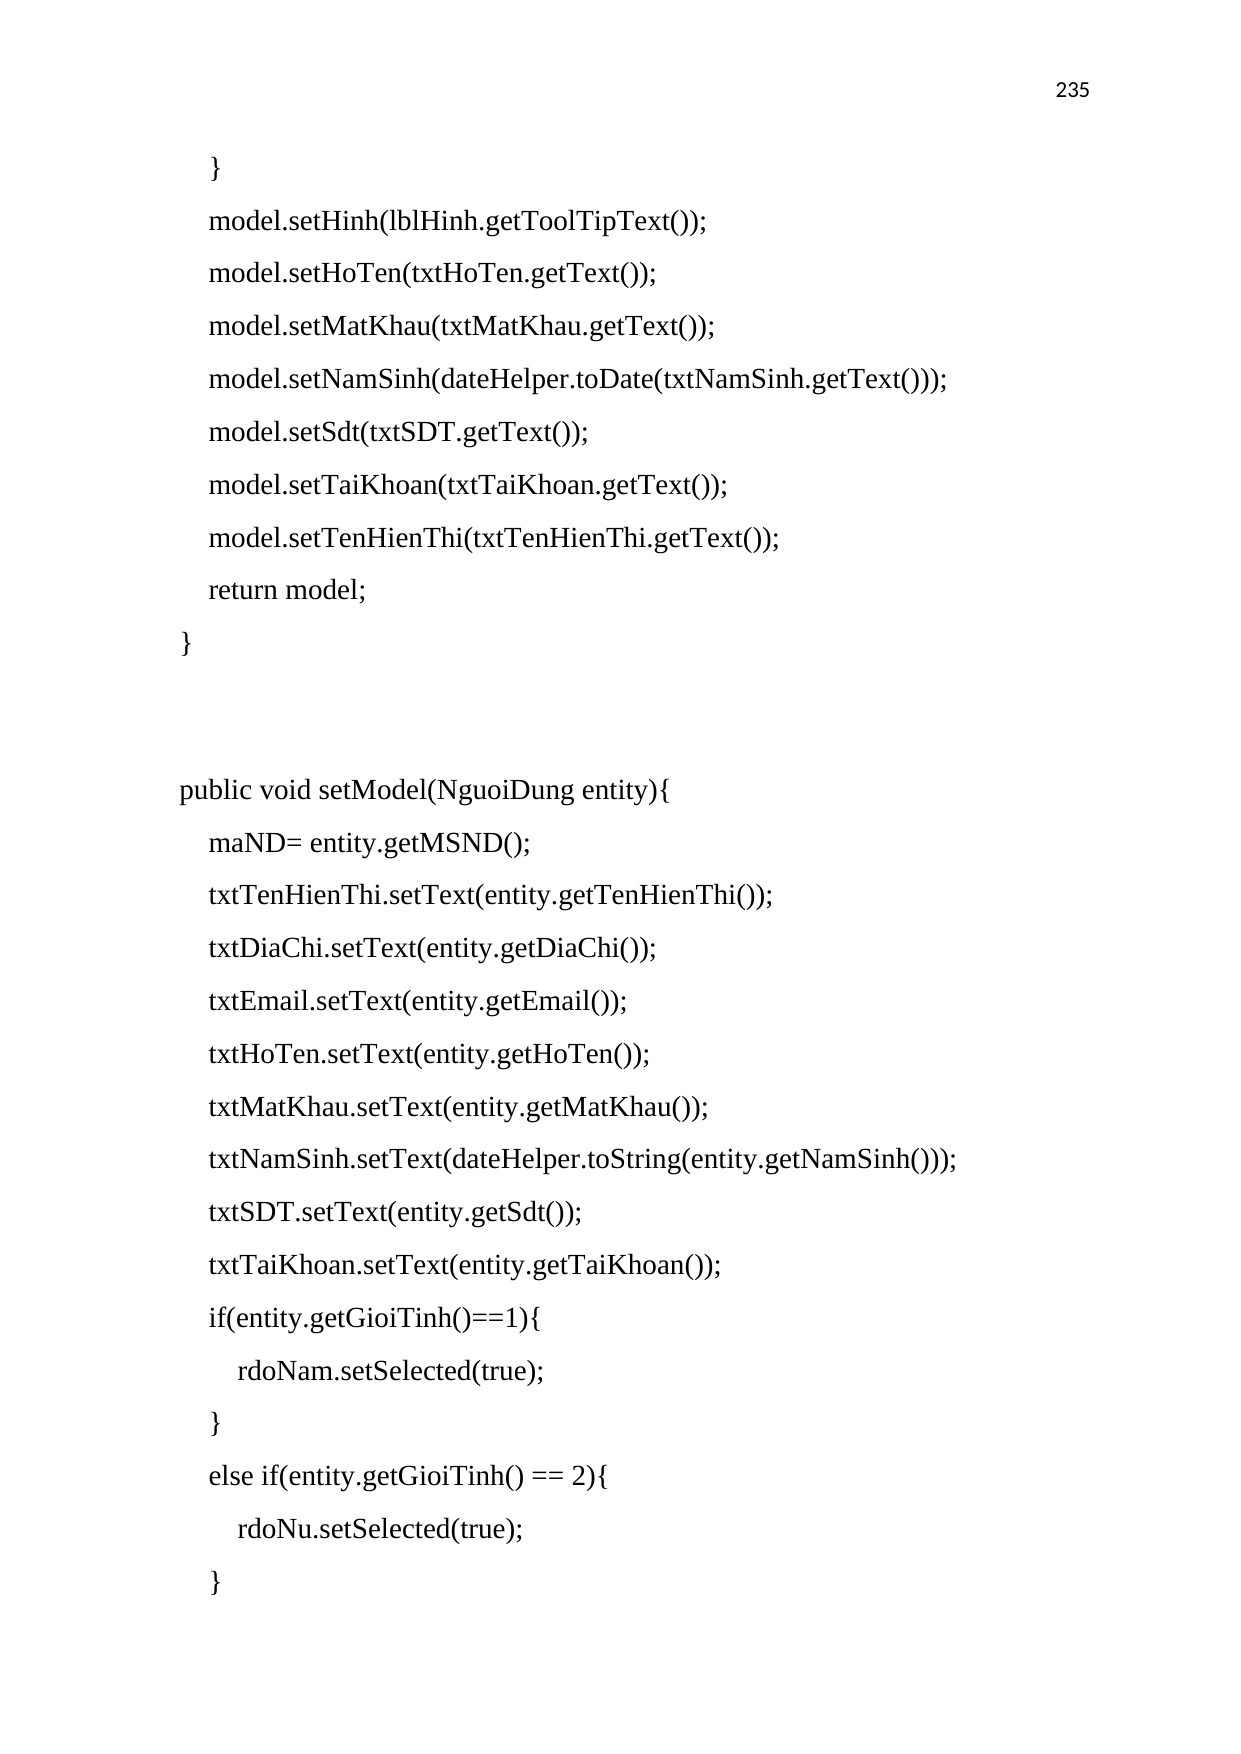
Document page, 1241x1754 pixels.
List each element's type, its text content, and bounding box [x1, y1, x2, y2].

text else if(entity.getGioiTinh() == 2){ [150, 1458, 1090, 1492]
text model.setTaiKhoan(txtTaiKhoan.getText()); [150, 467, 1090, 500]
text maND= entity.getMSND(); [150, 825, 1090, 858]
text model.setNamSinh(dateHelper.toDate(txtNamSinh.getText())); [150, 361, 1090, 395]
text txtSDT.setText(entity.getSdt()); [150, 1194, 1090, 1228]
text rdoNam.setSelected(true); [150, 1353, 1090, 1386]
text model.setTenHienThi(txtTenHienThi.getText()); [150, 520, 1090, 553]
text model.setHoTen(txtHoTen.getText()); [150, 256, 1090, 289]
text } [150, 1564, 1090, 1598]
text if(entity.getGioiTinh()==1){ [150, 1300, 1090, 1333]
text } [150, 1406, 1090, 1439]
text return model; [150, 572, 1090, 606]
text txtTenHienThi.setText(entity.getTenHienThi()); [150, 877, 1090, 911]
text model.setHinh(lblHinh.getToolTipText()); [150, 203, 1090, 236]
text txtDiaChi.setText(entity.getDiaChi()); [150, 930, 1090, 964]
text model.setSdt(txtSDT.getText()); [150, 414, 1090, 448]
text model.setMatKhau(txtMatKhau.getText()); [150, 308, 1090, 342]
text txtNamSinh.setText(dateHelper.toString(entity.getNamSinh())); [150, 1142, 1090, 1175]
text } [150, 625, 1090, 659]
text rdoNu.setSelected(true); [150, 1511, 1090, 1545]
text } [150, 150, 1090, 183]
text txtHoTen.setText(entity.getHoTen()); [150, 1036, 1090, 1069]
text txtMatKhau.setText(entity.getMatKhau()); [150, 1089, 1090, 1122]
text public void setModel(NguoiDung entity){ [150, 772, 1090, 805]
text txtEmail.setText(entity.getEmail()); [150, 983, 1090, 1017]
text txtTaiKhoan.setText(entity.getTaiKhoan()); [150, 1247, 1090, 1281]
